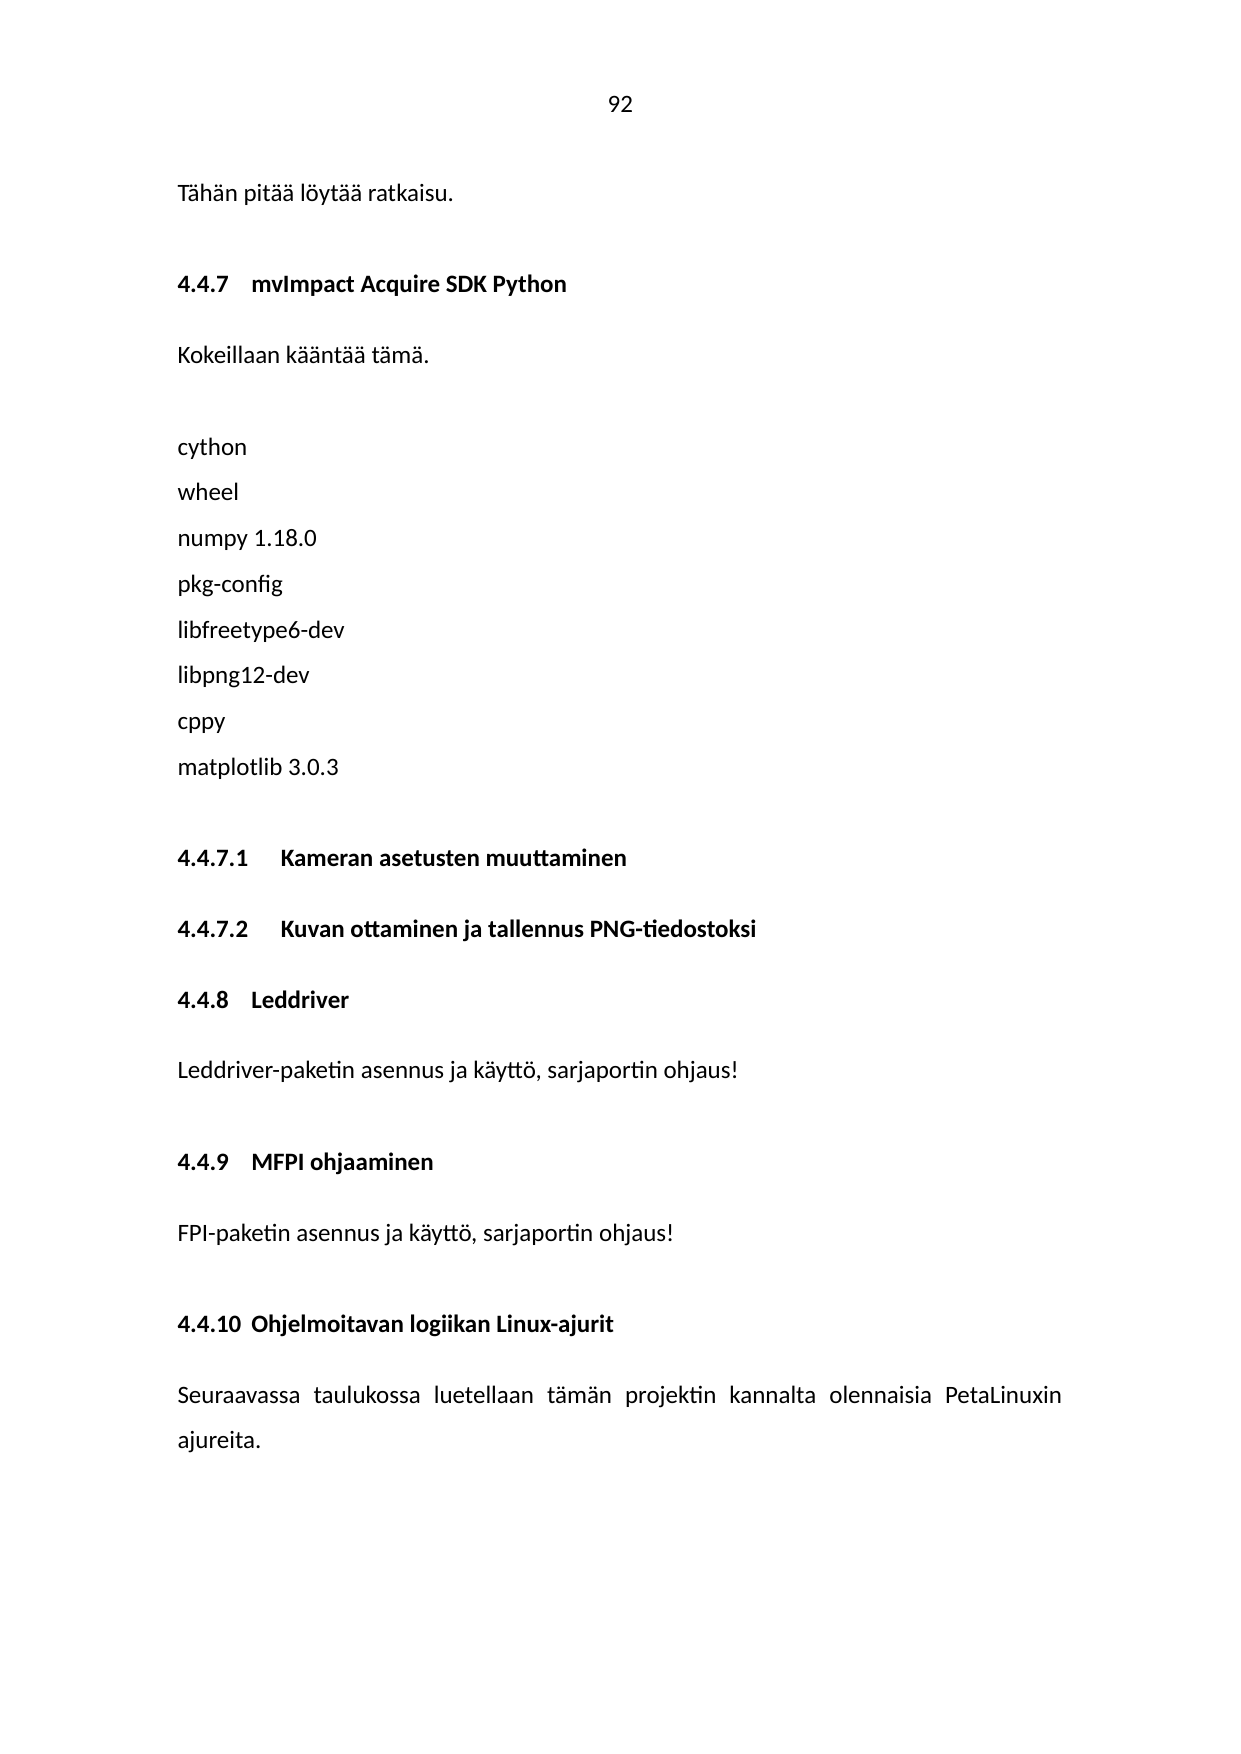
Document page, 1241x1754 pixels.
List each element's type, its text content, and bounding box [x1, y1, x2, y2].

text cppy [177, 705, 1063, 736]
text libpng12-dev [177, 659, 1063, 690]
text Seuraavassa taulukossa luetellaan tämän projektin kannalta olennaisia PetaLinuxin ajureita. [177, 1379, 1063, 1455]
text Kokeillaan kääntää tämä. [177, 339, 1063, 370]
text Tähän pitää löytää ratkaisu. [177, 177, 1063, 208]
text matplotlib 3.0.3 [177, 751, 1063, 781]
subtitle Kameran asetusten muuttaminen [177, 842, 1063, 873]
text FPI-paketin asennus ja käyttö, sarjaportin ohjaus! [177, 1217, 1063, 1247]
subtitle Leddriver [177, 984, 1063, 1014]
text numpy 1.18.0 [177, 522, 1063, 553]
text cython [177, 431, 1063, 461]
subtitle Ohjelmoitavan logiikan Linux-ajurit [177, 1308, 1063, 1339]
text libfreetype6-dev [177, 614, 1063, 644]
text wheel [177, 477, 1063, 507]
subtitle MFPI ohjaaminen [177, 1146, 1063, 1177]
subtitle Kuvan ottaminen ja tallennus PNG-tiedostoksi [177, 913, 1063, 944]
subtitle mvImpact Acquire SDK Python [177, 269, 1063, 299]
text pkg-config [177, 568, 1063, 598]
text Leddriver-paketin asennus ja käyttö, sarjaportin ohjaus! [177, 1054, 1063, 1085]
